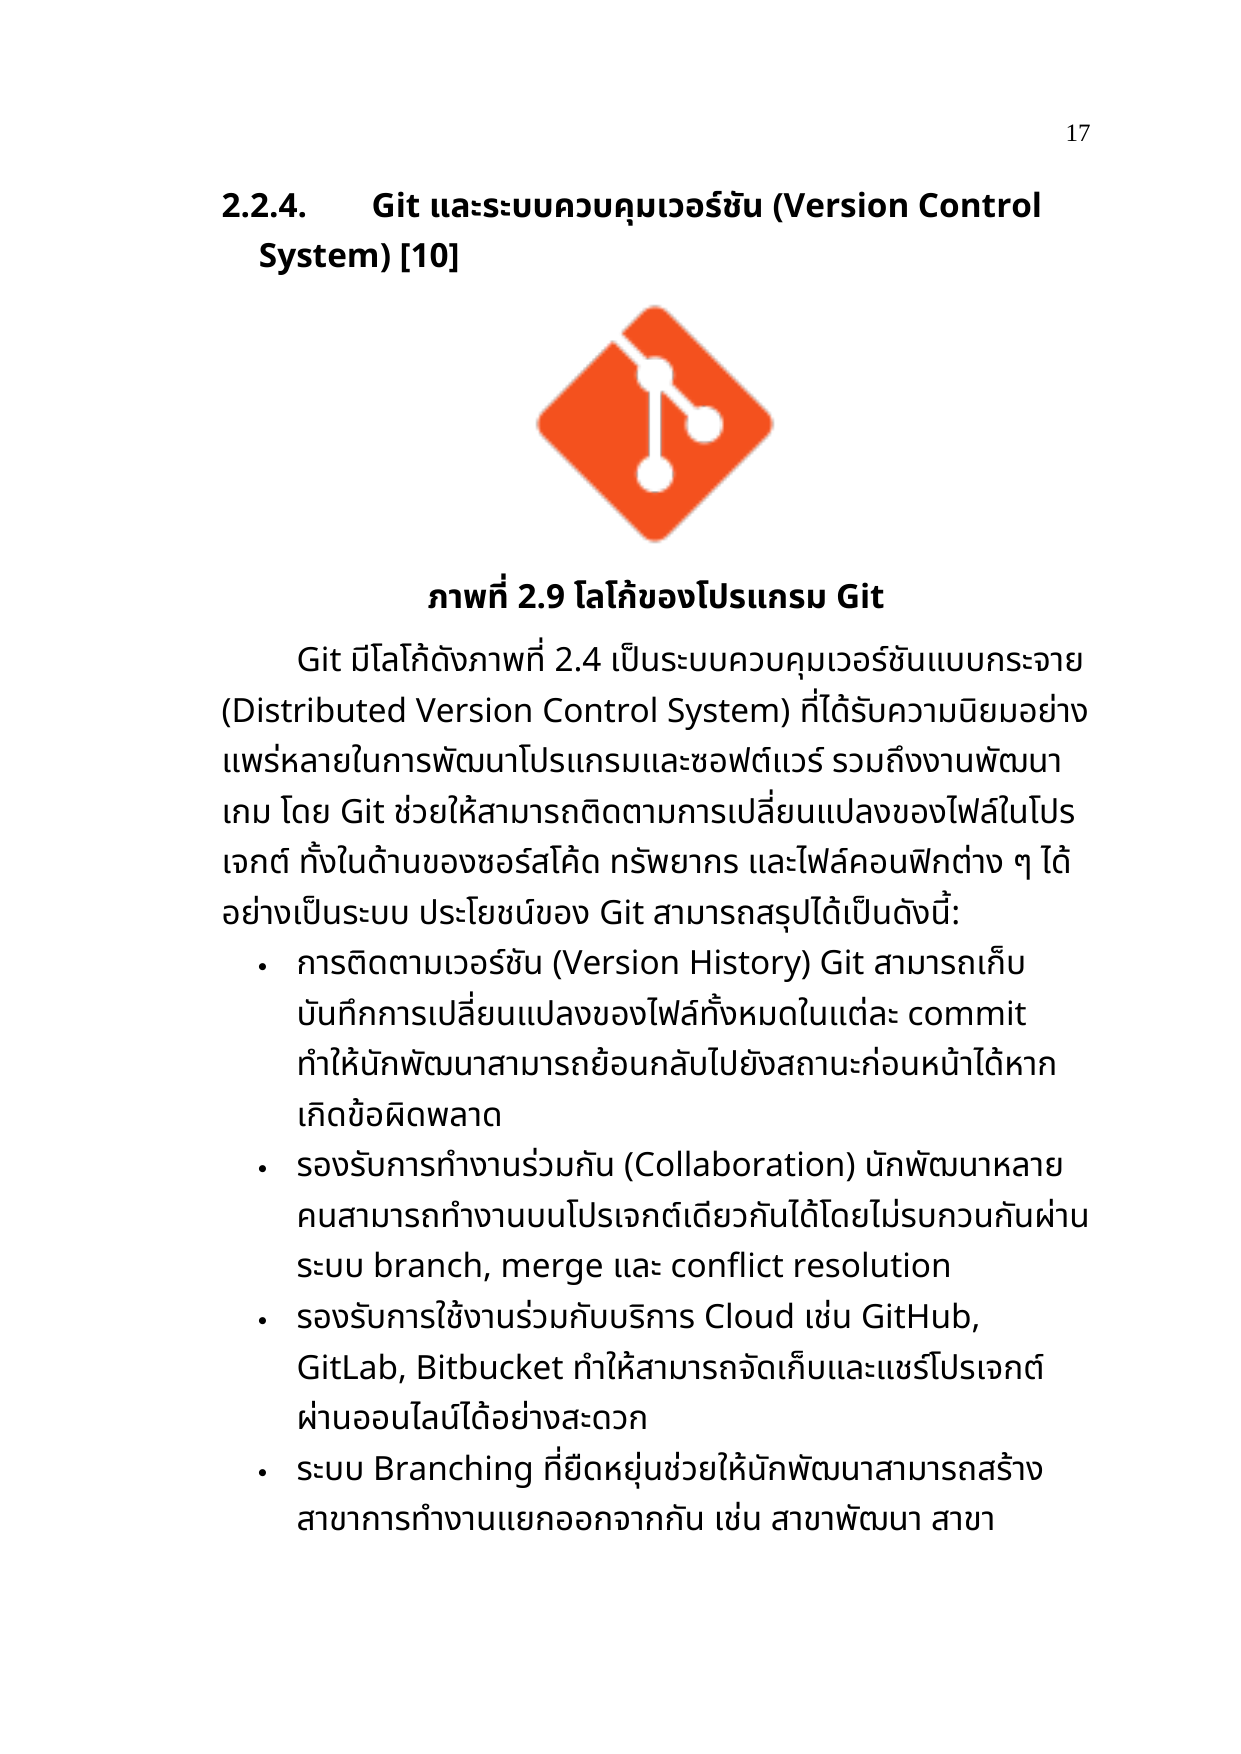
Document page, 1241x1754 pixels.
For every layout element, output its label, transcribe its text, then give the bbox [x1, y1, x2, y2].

list รองรับการทำงานร่วมกัน (Collaboration) นักพัฒนาหลายคนสามารถทำงานบนโปรเจกต์เดียวกันได้โดยไม่รบกวนกันผ่านระบบ branch, merge และ conflict resolution [259, 1141, 1090, 1293]
picture [508, 277, 804, 573]
list รองรับการใช้งานร่วมกับบริการ Cloud เช่น GitHub, GitLab, Bitbucket ทำให้สามารถจัดเก็บและแชร์โปรเจกต์ผ่านออนไลน์ได้อย่างสะดวก [259, 1293, 1090, 1444]
list การติดตามเวอร์ชัน (Version History) Git สามารถเก็บบันทึกการเปลี่ยนแปลงของไฟล์ทั้งหมดในแต่ละ commit ทำให้นักพัฒนาสามารถย้อนกลับไปยังสถานะก่อนหน้าได้หากเกิดข้อผิดพลาด [259, 939, 1090, 1141]
list Git และระบบควบคุมเวอร์ชัน (Version Control System) [10] [221, 181, 1090, 277]
text Git มีโลโก้ดังภาพที่ 2.4 เป็นระบบควบคุมเวอร์ชันแบบกระจาย (Distributed Version Control System) ที่ได้รับความนิยมอย่างแพร่หลายในการพัฒนาโปรแกรมและซอฟต์แวร์ รวมถึงงานพัฒนาเกม โดย Git ช่วยให้สามารถติดตามการเปลี่ยนแปลงของไฟล์ในโปรเจกต์ ทั้งในด้านของซอร์สโค้ด ทรัพยากร และไฟล์คอนฟิกต่าง ๆ ได้อย่างเป็นระบบ ประโยชน์ของ Git สามารถสรุปได้เป็นดังนี้: [221, 636, 1090, 939]
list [259, 1444, 1090, 1546]
